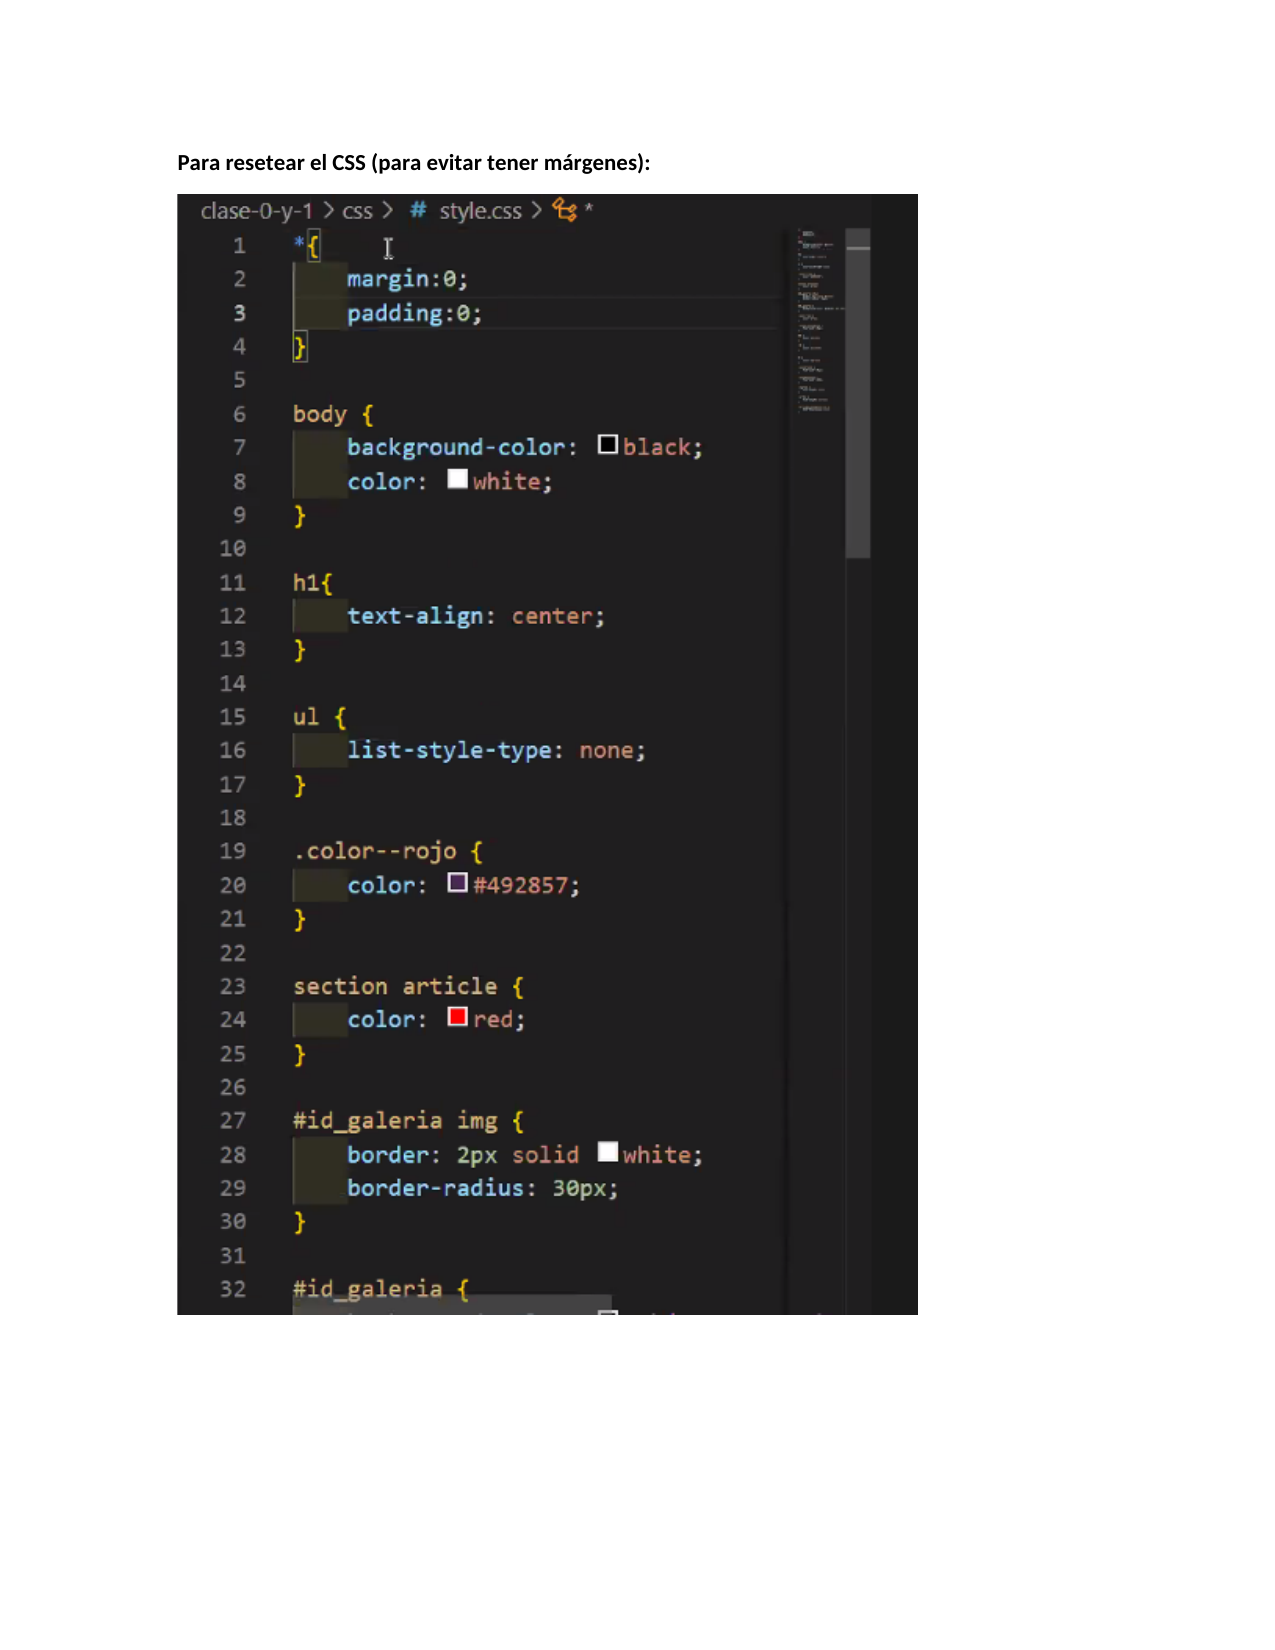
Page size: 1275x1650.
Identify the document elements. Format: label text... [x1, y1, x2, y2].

text Para resetear el CSS (para evitar tener márgenes): [177, 148, 1098, 176]
picture [177, 194, 918, 1315]
